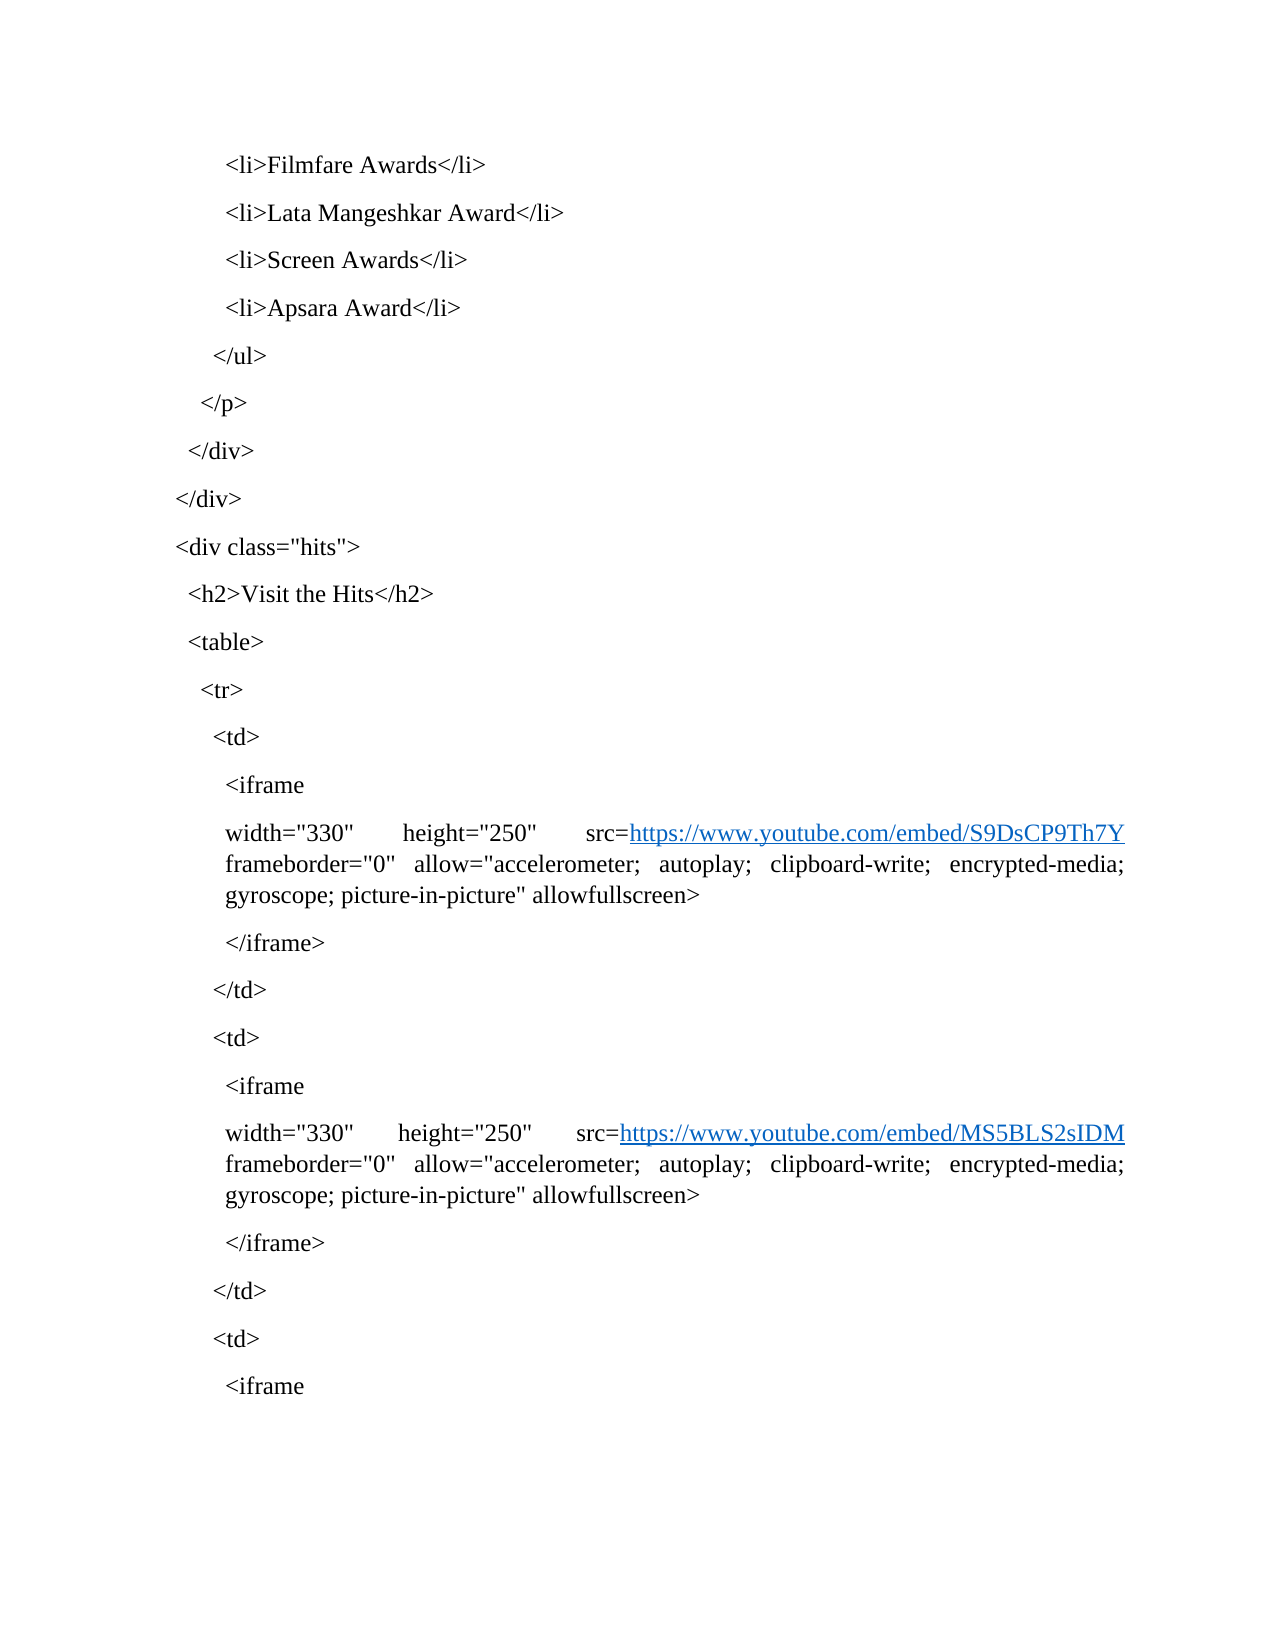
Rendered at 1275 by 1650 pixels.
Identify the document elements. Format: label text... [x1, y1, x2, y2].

text </td> [150, 1276, 1125, 1305]
text <td> [150, 722, 1125, 751]
text width="330" height="250" src=https://www.youtube.com/embed/MS5BLS2sIDM frameborder="0" allow="accelerometer; autoplay; clipboard-write; encrypted-media; gyroscope; picture-in-picture" allowfullscreen> [225, 1118, 1125, 1209]
text <iframe [150, 1071, 1125, 1099]
text </iframe> [150, 928, 1125, 956]
text <div class="hits"> [150, 532, 1125, 560]
text <h2>Visit the Hits</h2> [150, 579, 1125, 608]
text width="330" height="250" src=https://www.youtube.com/embed/S9DsCP9Th7Y frameborder="0" allow="accelerometer; autoplay; clipboard-write; encrypted-media; gyroscope; picture-in-picture" allowfullscreen> [225, 818, 1125, 909]
text <tr> [150, 675, 1125, 703]
text <table> [150, 627, 1125, 656]
text <iframe [150, 1371, 1125, 1400]
text <li>Screen Awards</li> [150, 245, 1125, 274]
text <td> [150, 1023, 1125, 1052]
text </td> [150, 975, 1125, 1004]
text </div> [150, 484, 1125, 513]
text <li>Apsara Award</li> [150, 293, 1125, 322]
text </ul> [150, 341, 1125, 369]
text <li>Lata Mangeshkar Award</li> [150, 198, 1125, 226]
text </div> [150, 436, 1125, 465]
text <td> [150, 1324, 1125, 1352]
text <li>Filmfare Awards</li> [150, 150, 1125, 179]
text </p> [150, 388, 1125, 417]
text <iframe [150, 770, 1125, 799]
text </iframe> [150, 1228, 1125, 1257]
